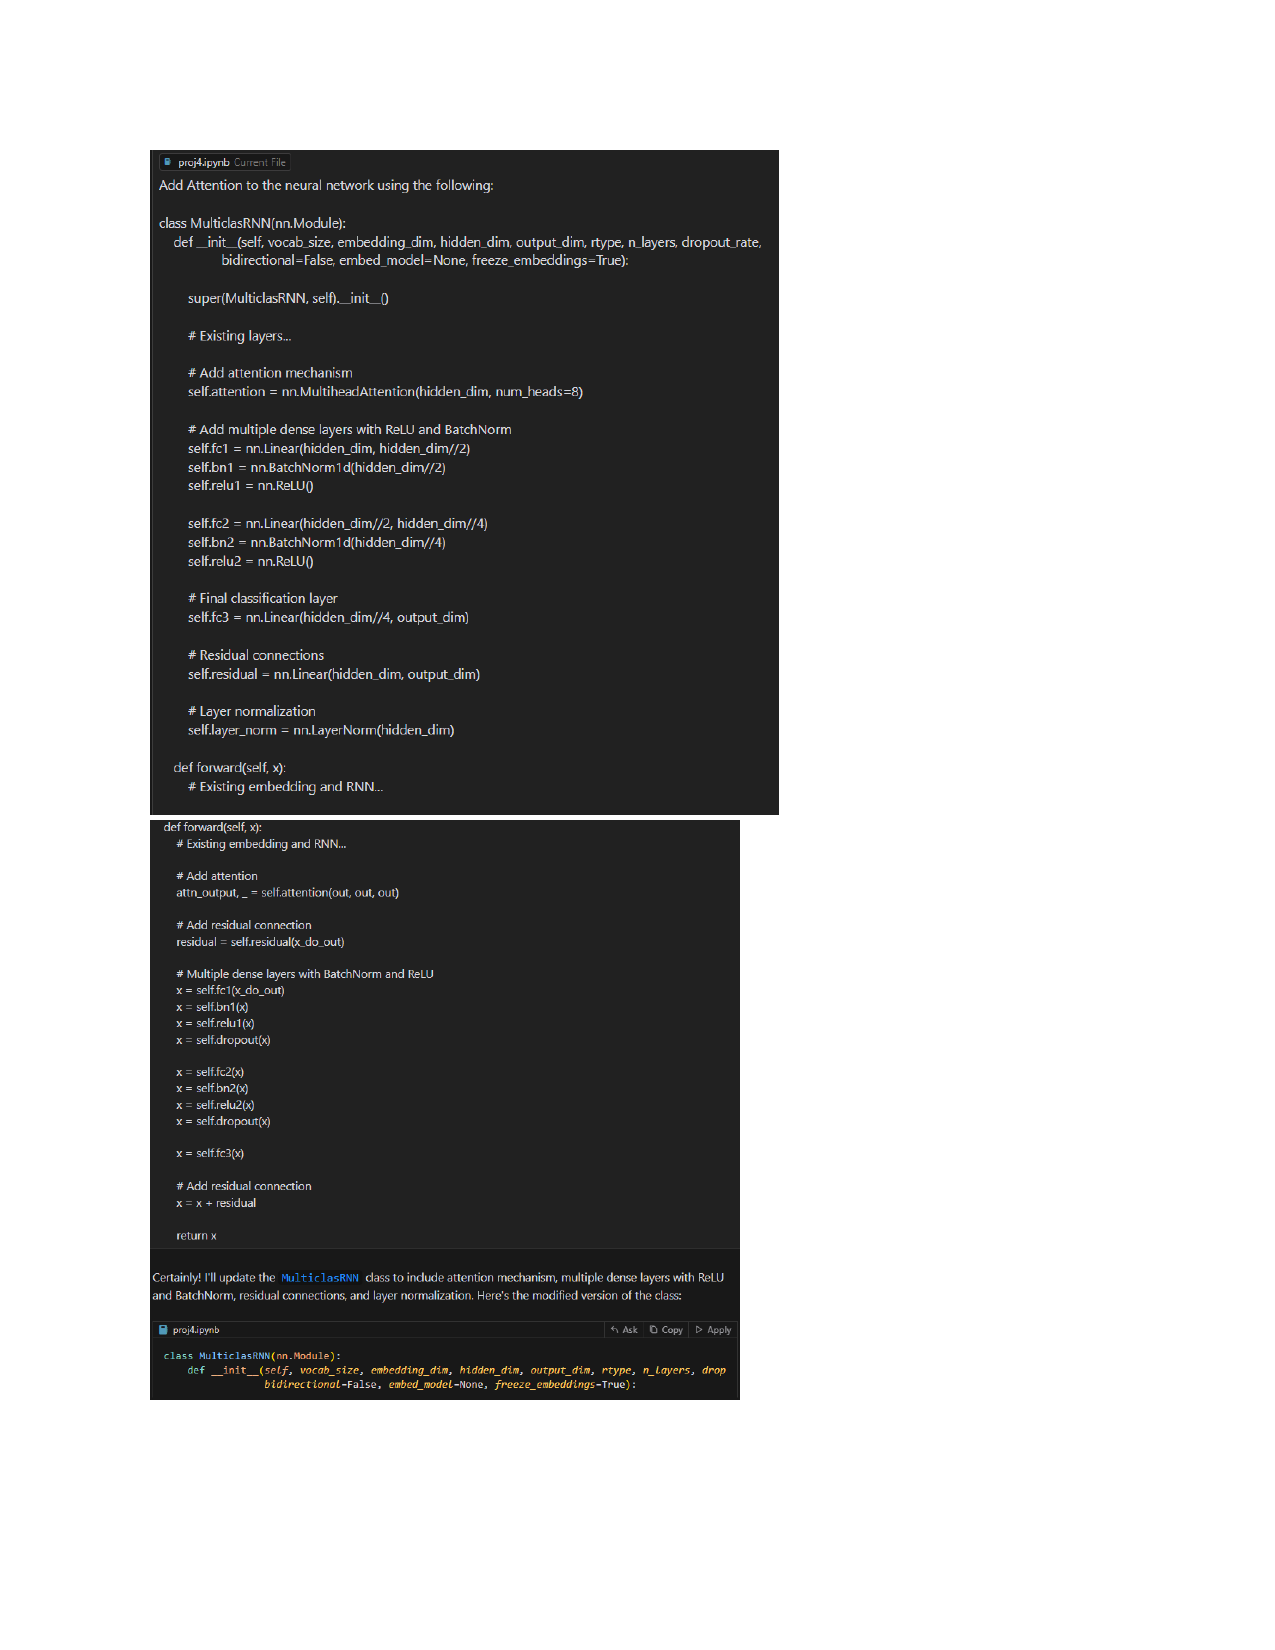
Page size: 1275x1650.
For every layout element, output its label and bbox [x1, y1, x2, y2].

picture [150, 820, 740, 1400]
picture [150, 150, 779, 815]
